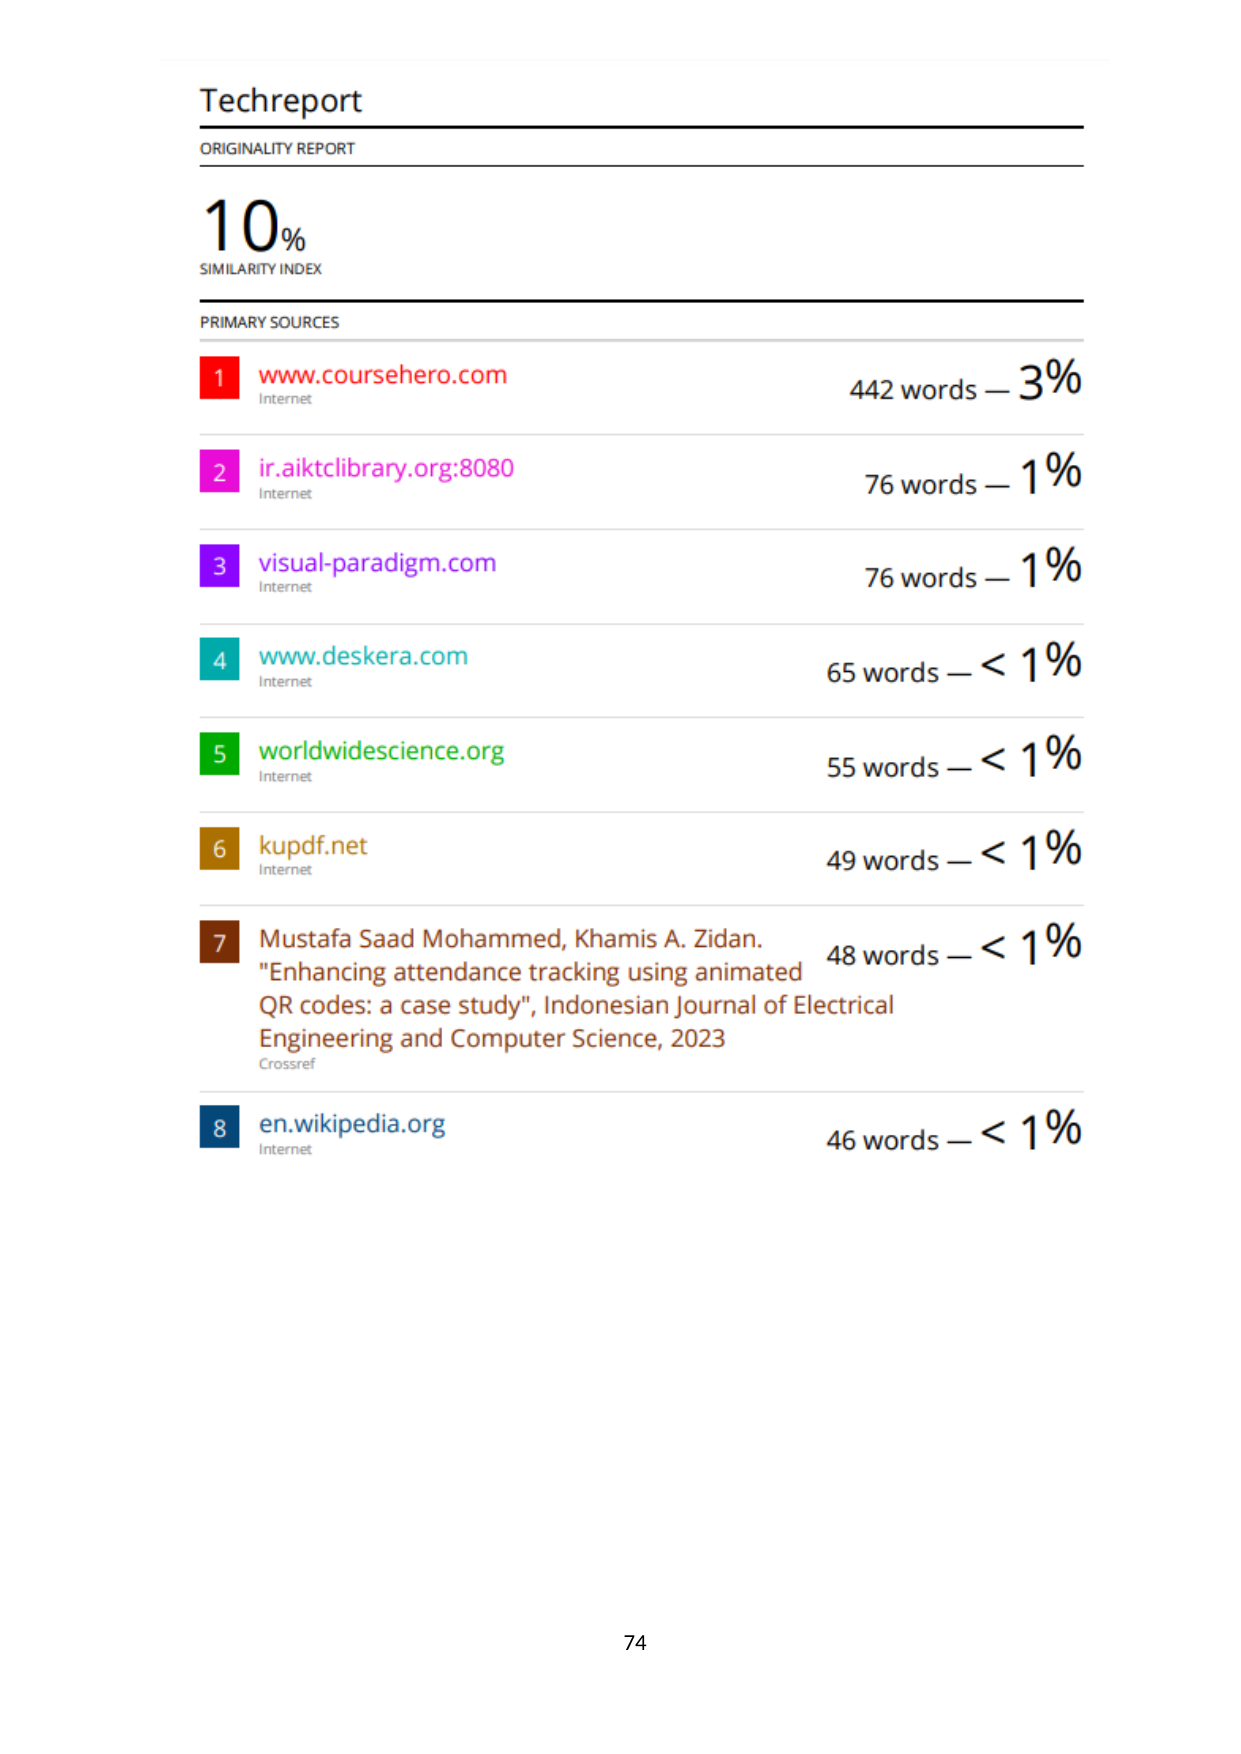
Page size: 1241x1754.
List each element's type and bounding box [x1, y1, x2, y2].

picture [159, 59, 1110, 1273]
